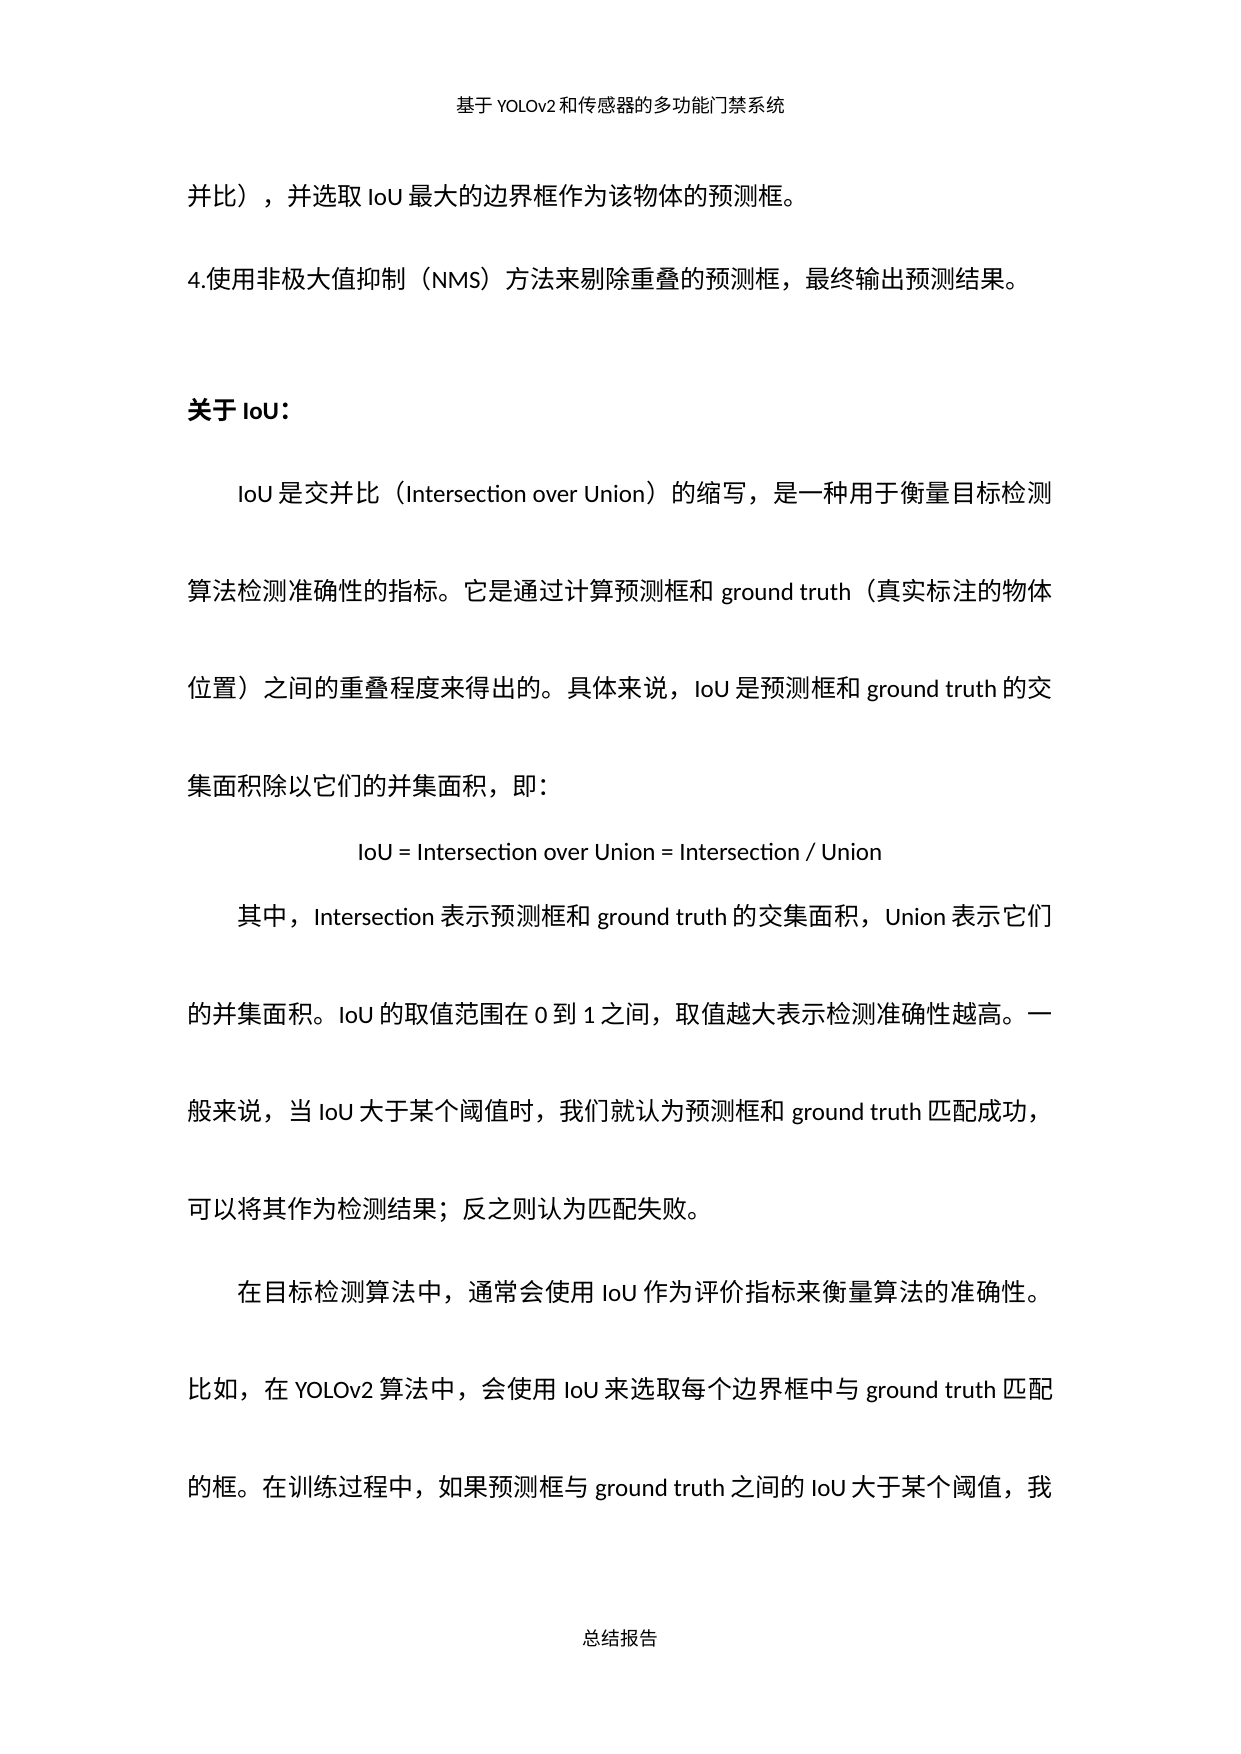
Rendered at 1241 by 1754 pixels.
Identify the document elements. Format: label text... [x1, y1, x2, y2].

text 其中，Intersection表示预测框和ground truth的交集面积，Union表示它们的并集面积。IoU的取值范围在0到1之间，取值越大表示检测准确性越高。一般来说，当IoU大于某个阈值时，我们就认为预测框和ground truth匹配成功，可以将其作为检测结果；反之则认为匹配失败。 [187, 882, 1053, 1240]
text 4.使用非极大值抑制（NMS）方法来剔除重叠的预测框，最终输出预测结果。 [187, 245, 1053, 310]
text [187, 1258, 1053, 1518]
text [187, 162, 1053, 227]
text IoU是交并比（Intersection over Union）的缩写，是一种用于衡量目标检测算法检测准确性的指标。它是通过计算预测框和ground truth（真实标注的物体位置）之间的重叠程度来得出的。具体来说，IoU是预测框和ground truth的交集面积除以它们的并集面积，即： [187, 459, 1053, 817]
text 关于IoU： [187, 376, 1053, 441]
text IoU = Intersection over Union = Intersection / Union [187, 835, 1053, 867]
